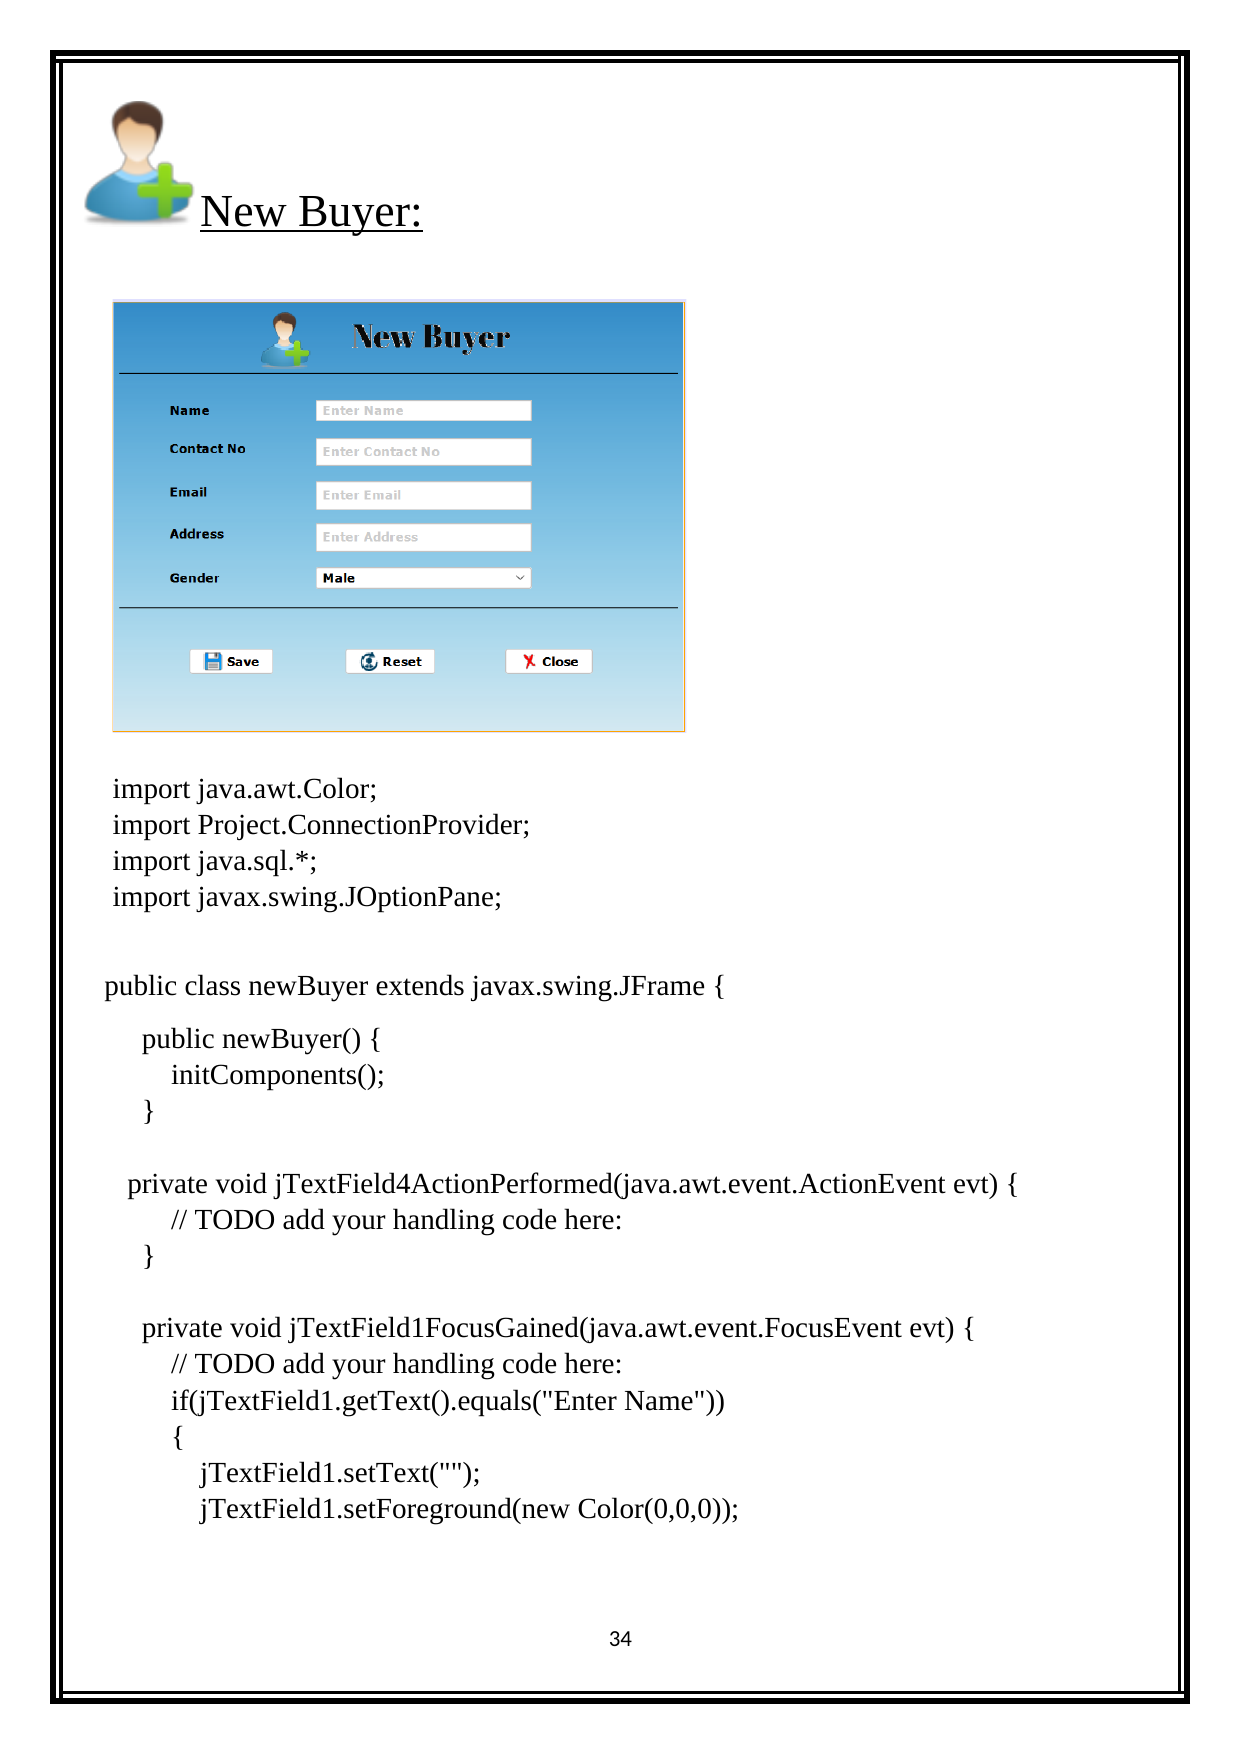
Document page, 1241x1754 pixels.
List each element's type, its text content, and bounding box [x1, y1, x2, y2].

text public class newBuyer extends javax.swing.JFrame { [75, 968, 1165, 1002]
list } [112, 1238, 1165, 1272]
picture [112, 297, 687, 733]
list import Project.ConnectionProvider; [112, 807, 1165, 841]
list // TODO add your handling code here: [112, 1347, 1165, 1380]
list import javax.swing.JOptionPane; [112, 879, 1165, 913]
list // TODO add your handling code here: [112, 1202, 1165, 1236]
list private void jTextField1FocusGained(java.awt.event.FocusEvent evt) { [112, 1310, 1165, 1344]
list public newBuyer() { [112, 1021, 1165, 1055]
list New Buyer: [75, 102, 1165, 237]
list if(jTextField1.getText().equals("Enter Name")) [112, 1383, 1165, 1416]
picture [75, 101, 200, 227]
list { [112, 1419, 1165, 1452]
list private void jTextField4ActionPerformed(java.awt.event.ActionEvent evt) { [112, 1166, 1165, 1199]
list jTextField1.setText(""); [112, 1455, 1165, 1488]
list jTextField1.setForeground(new Color(0,0,0)); [112, 1491, 1165, 1525]
list } [112, 1093, 1165, 1127]
list import java.sql.*; [112, 843, 1165, 877]
list initComponents(); [112, 1057, 1165, 1091]
list import java.awt.Color; [112, 771, 1165, 804]
